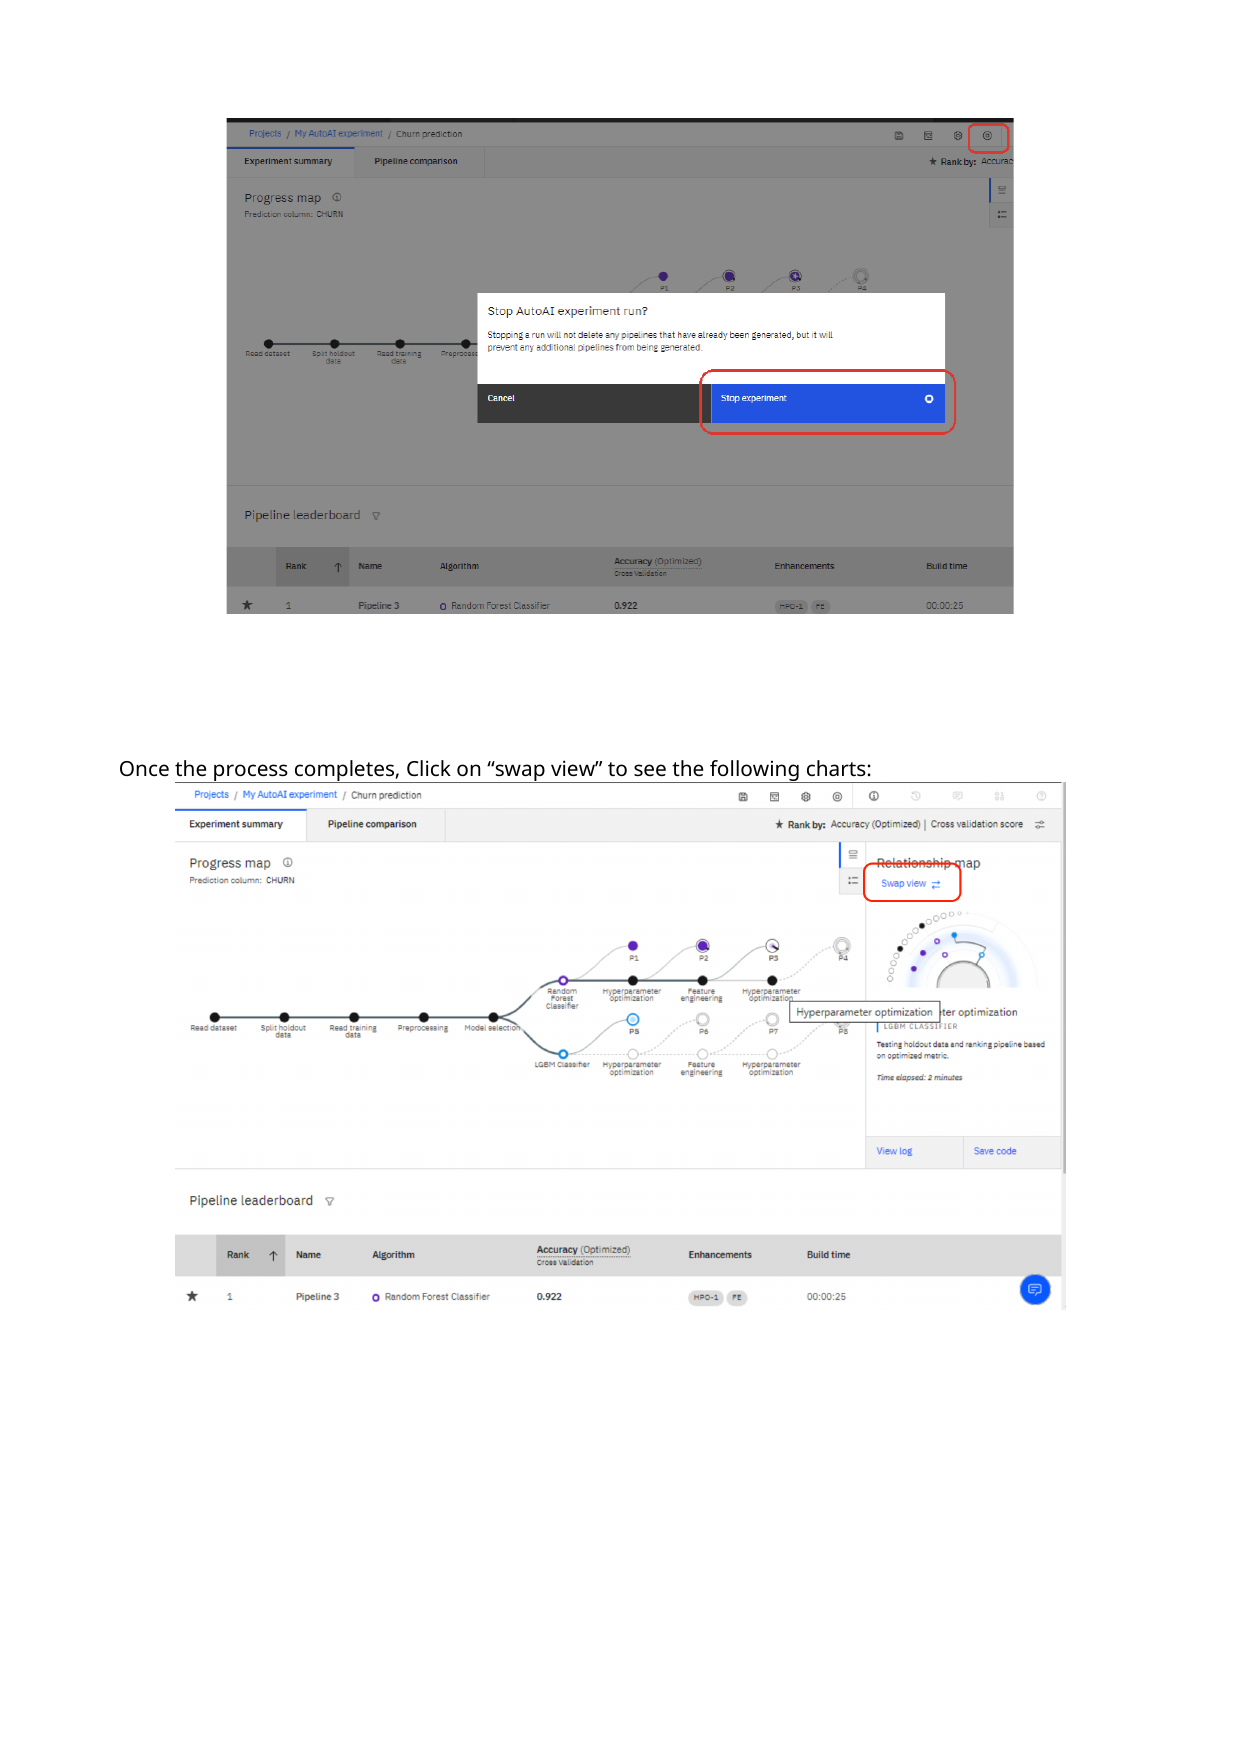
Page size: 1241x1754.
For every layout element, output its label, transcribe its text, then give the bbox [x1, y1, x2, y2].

picture [175, 782, 1066, 1310]
text Once the process completes, Click on “swap view” to see the following charts: [118, 754, 1122, 783]
picture [226, 118, 1014, 614]
